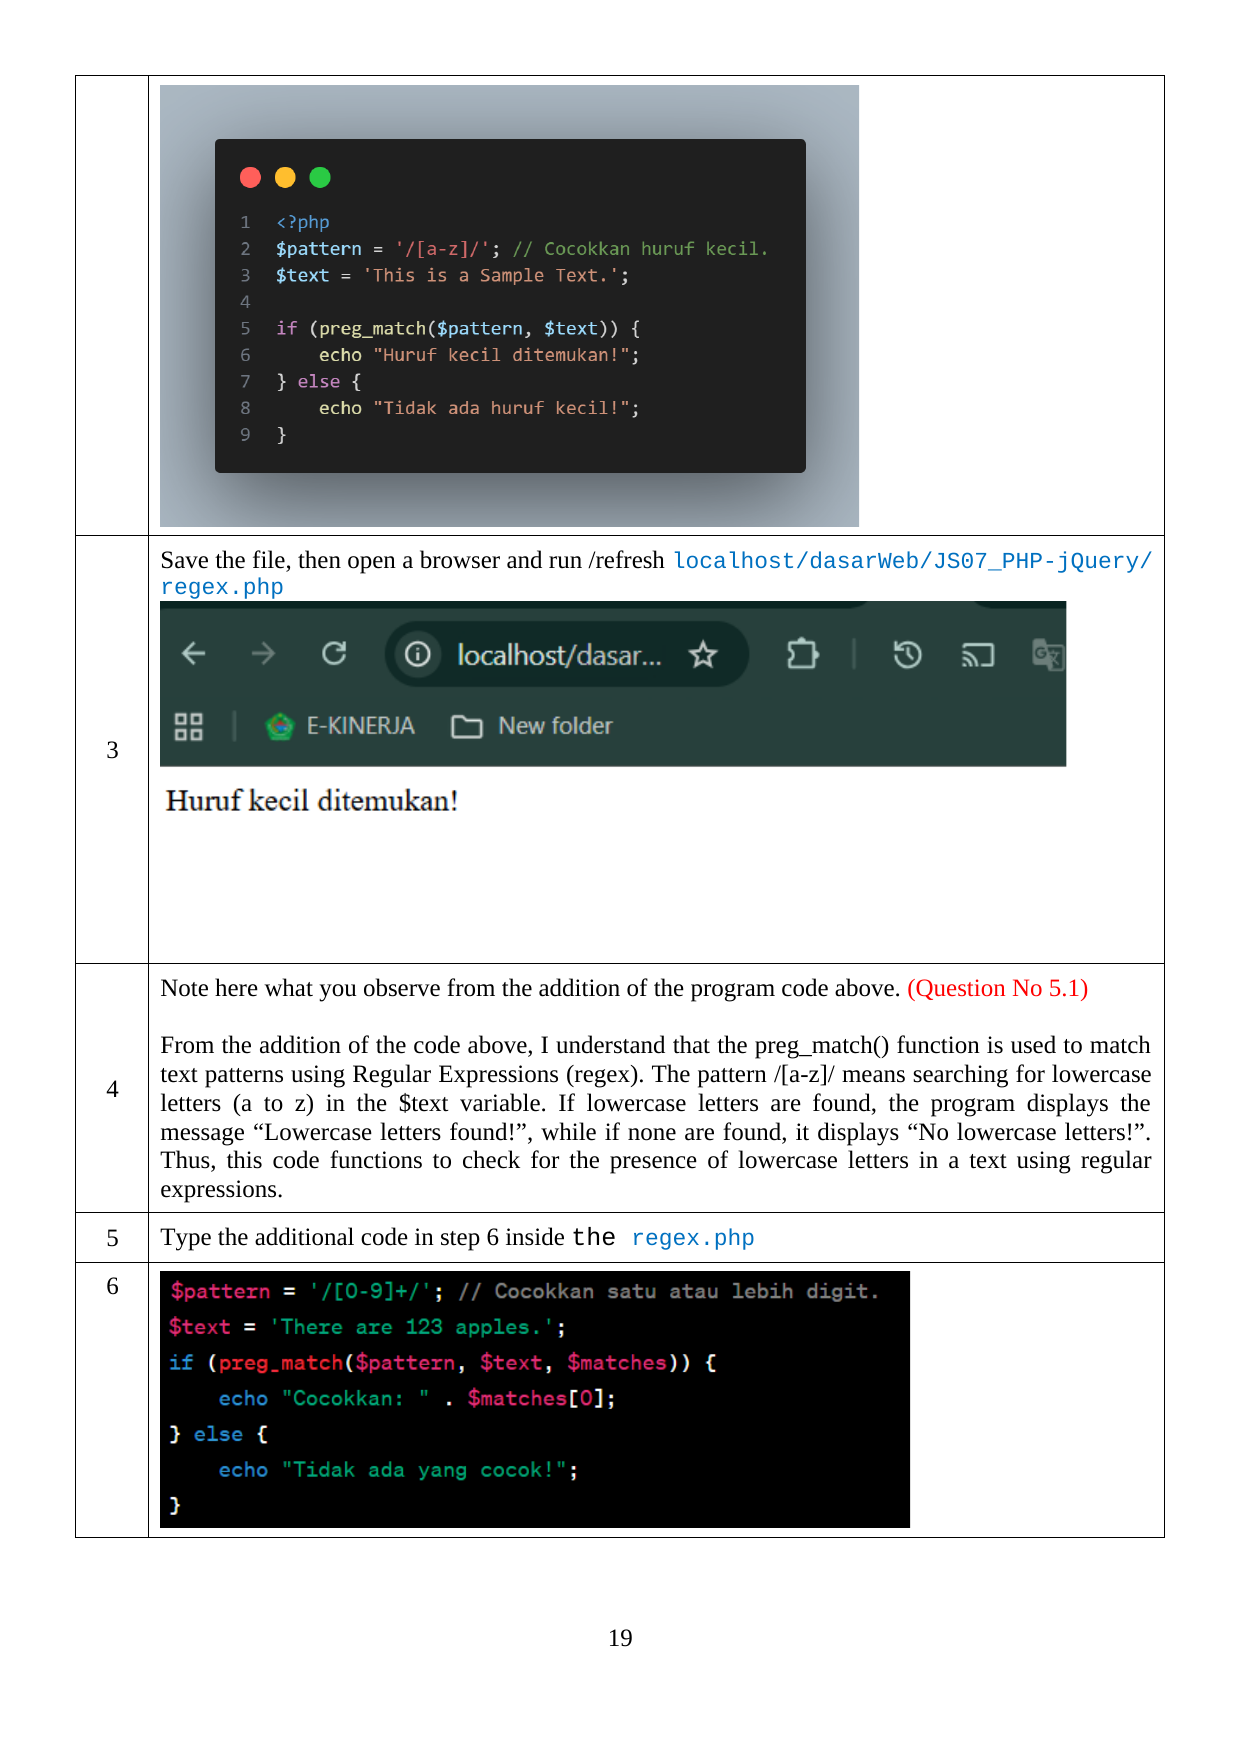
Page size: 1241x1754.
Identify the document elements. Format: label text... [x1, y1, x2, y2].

table_cell 4 [76, 964, 148, 1212]
table_cell [149, 1263, 1164, 1537]
table_cell 6 [76, 1263, 148, 1537]
table_cell [149, 76, 1164, 535]
picture [160, 601, 1067, 955]
table_cell Note here what you observe from the addition of the program code above. (Question No 5.1) From the addition of the code above, I understand that the preg_match() function is used to match text patterns using Regular Expressions (regex). The pattern /[a-z]/ means searching for lowercase letters (a to z) in the $text variable. If lowercase letters are found, the program displays the message “Lowercase letters found!”, while if none are found, it displays “No lowercase letters!”. Thus, this code functions to check for the presence of lowercase letters in a text using regular expressions. [149, 964, 1164, 1212]
table_cell 3 [76, 536, 148, 963]
table_cell Save the file, then open a browser and run /refresh localhost/dasarWeb/JS07_PHP-jQuery/ regex.php [149, 536, 1164, 963]
table_cell 2 [76, 76, 148, 535]
table_cell 5 [76, 1213, 148, 1262]
picture [160, 85, 860, 527]
table_cell Type the additional code in step 6 inside the regex.php [149, 1213, 1164, 1262]
picture [160, 1271, 910, 1528]
